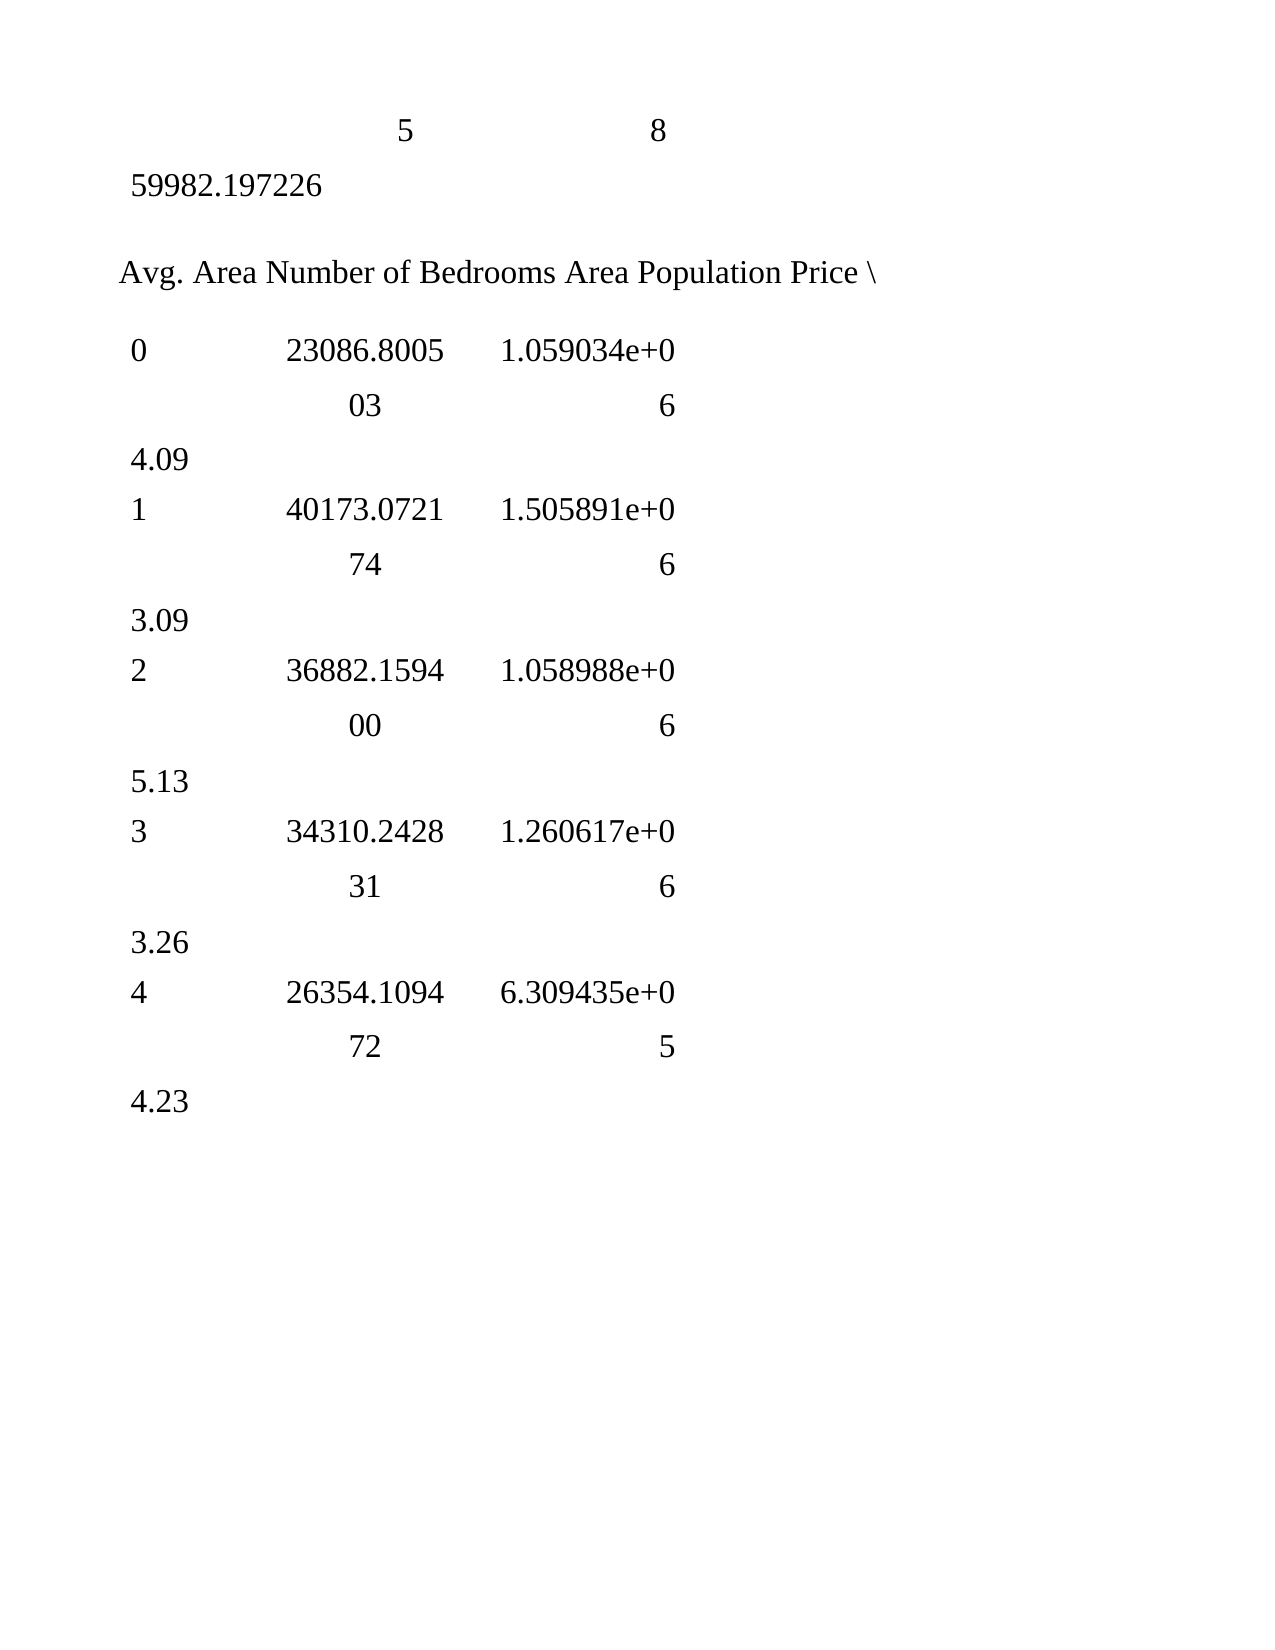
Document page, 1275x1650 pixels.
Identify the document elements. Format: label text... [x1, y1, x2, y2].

table_cell 1 3.09 [114, 489, 248, 650]
table_header 1.059034e+06 [477, 331, 691, 489]
table_cell 4 4.23 [114, 972, 248, 1130]
table_cell 34310.242831 [248, 811, 477, 972]
table_cell 40173.072174 [248, 489, 477, 650]
table_cell 1.058988e+06 [477, 650, 691, 811]
table_cell 3 3.26 [114, 811, 248, 972]
table_cell 1.260617e+06 [477, 811, 691, 972]
table_cell 1.505891e+06 [477, 489, 691, 650]
table_cell 7.839388 [531, 110, 683, 214]
table_cell 26354.109472 [248, 972, 477, 1130]
table_header 0 4.09 [114, 331, 248, 489]
table_cell 6.309435e+05 [477, 972, 691, 1130]
table_header 23086.800503 [248, 331, 477, 489]
table_cell 5.040555 [369, 110, 531, 214]
table_cell 36882.159400 [248, 650, 477, 811]
table_cell 4 59982.197226 [114, 110, 369, 214]
text Avg. Area Number of Bedrooms Area Population Price \ [118, 252, 1171, 291]
table_cell 2 5.13 [114, 650, 248, 811]
